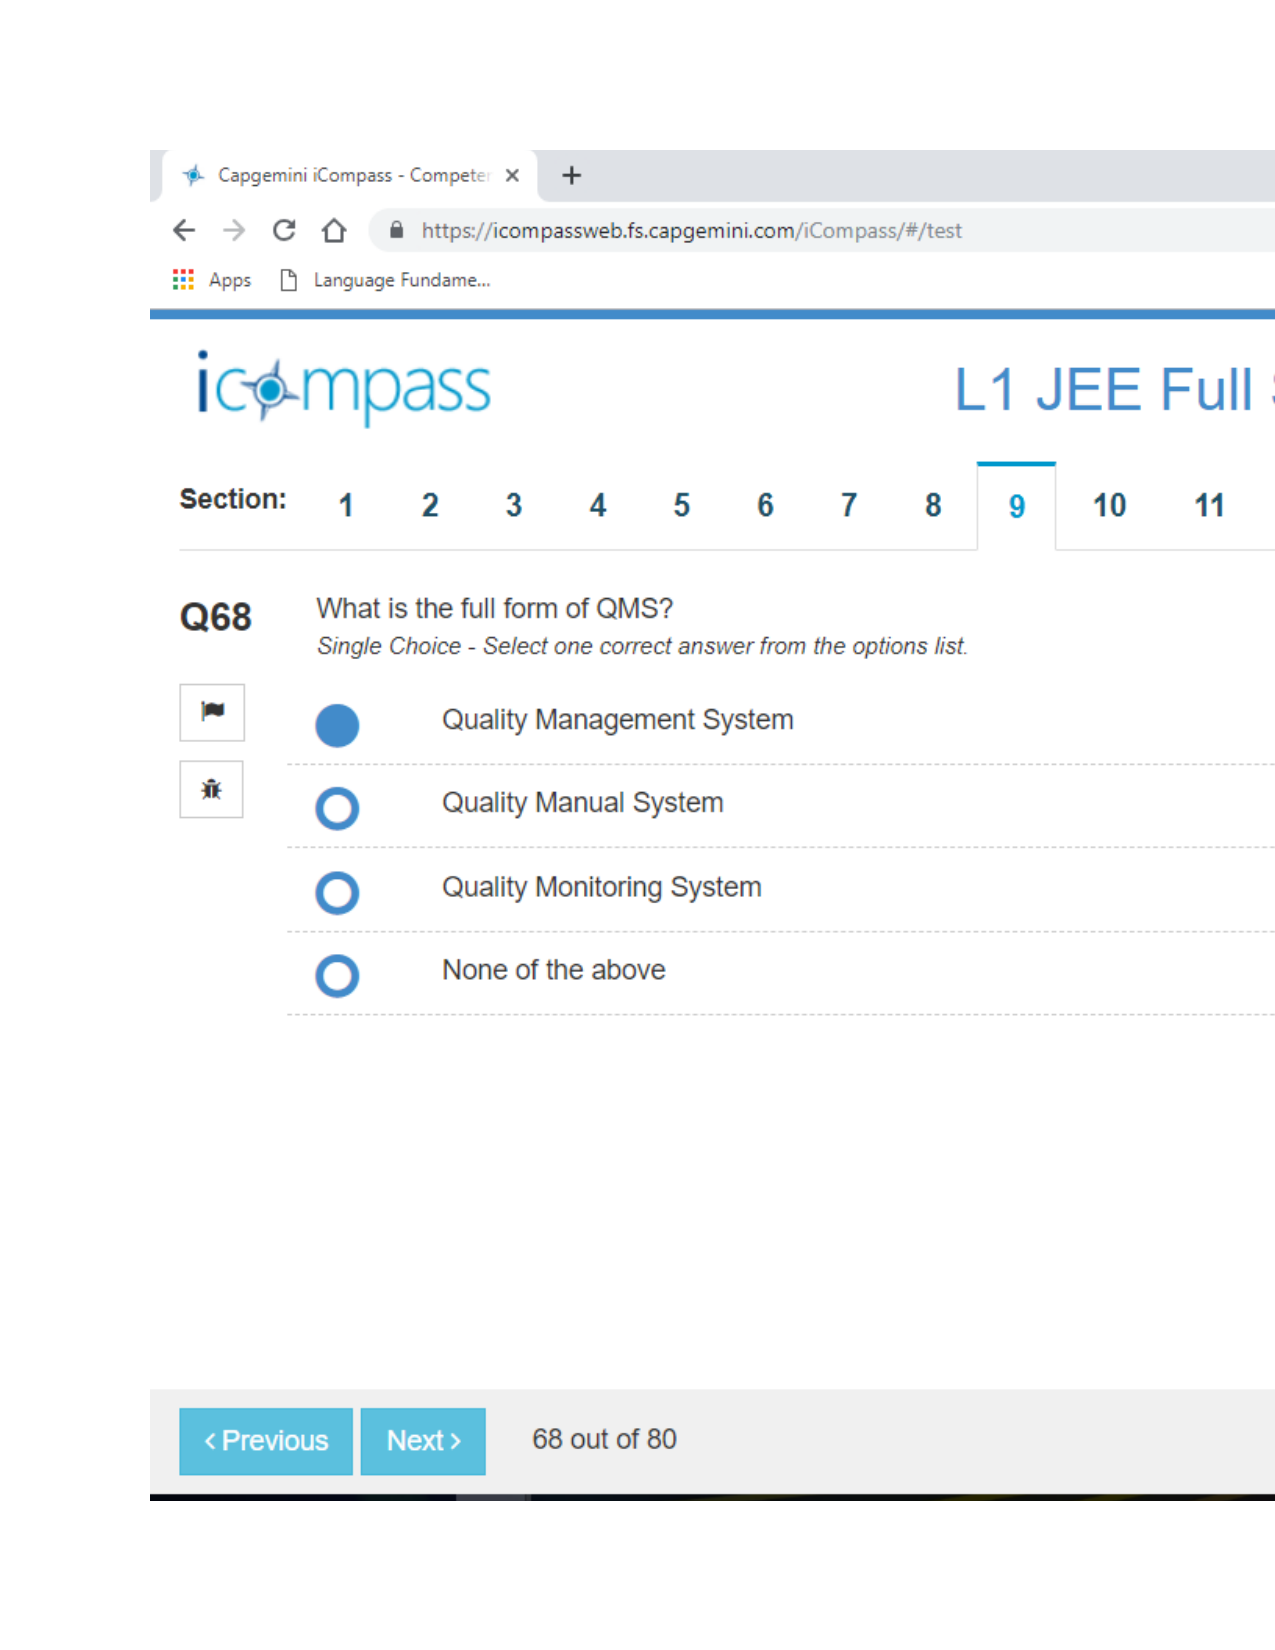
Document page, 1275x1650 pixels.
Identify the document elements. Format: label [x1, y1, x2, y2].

picture [150, 150, 1275, 1501]
